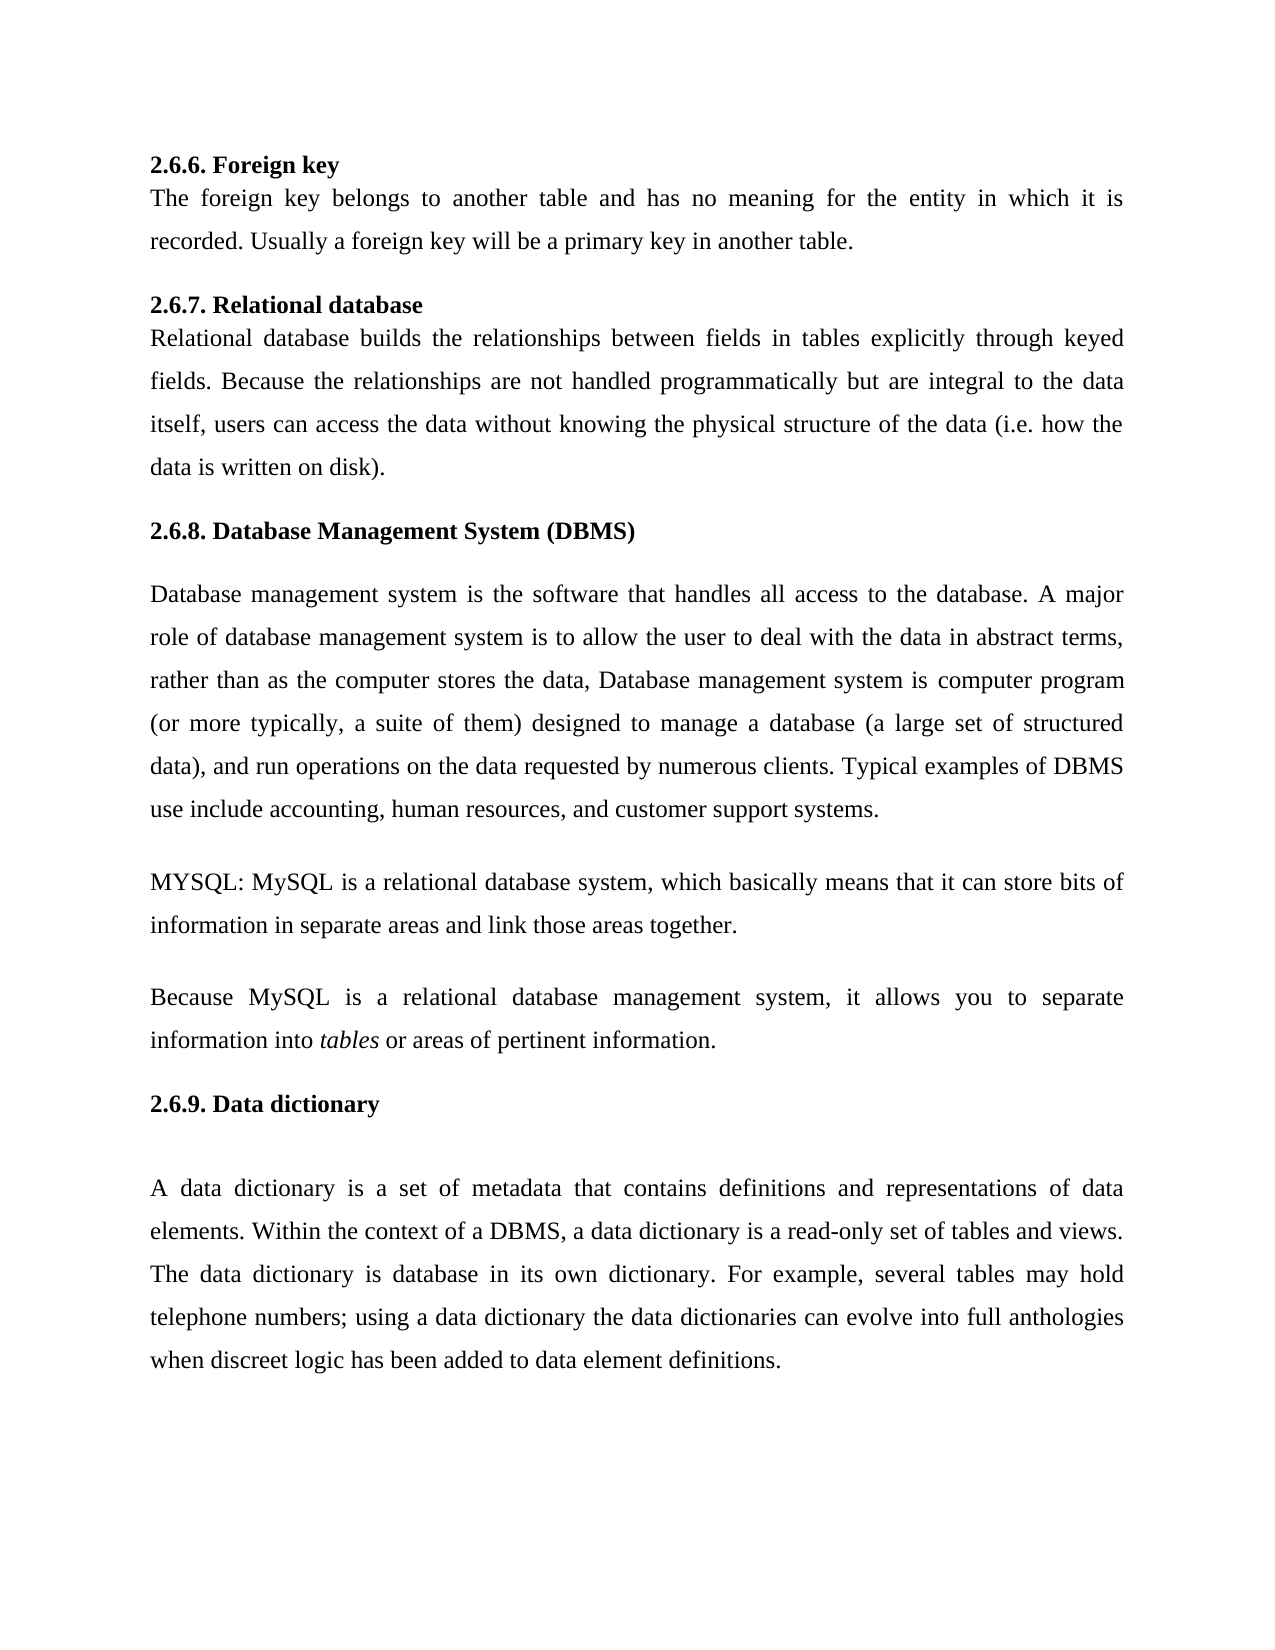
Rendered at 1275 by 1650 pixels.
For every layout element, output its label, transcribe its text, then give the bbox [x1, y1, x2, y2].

text Because MySQL is a relational database management system, it allows you to separate information into tables or areas of pertinent information. [150, 982, 1125, 1054]
text MYSQL: MySQL is a relational database system, which basically means that it can store bits of information in separate areas and link those areas together. [150, 867, 1125, 938]
text Relational database builds the relationships between fields in tables explicitly through keyed fields. Because the relationships are not handled programmatically but are integral to the data itself, users can access the data without knowing the physical structure of the data (i.e. how the data is written on disk). [150, 323, 1125, 481]
text The foreign key belongs to another table and has no meaning for the entity in which it is recorded. Usually a foreign key will be a primary key in another table. [150, 183, 1125, 255]
subtitle 2.6.8. Database Management System (DBMS) [150, 516, 1125, 545]
subtitle 2.6.7. Relational database [150, 290, 1125, 319]
text Database management system is the software that handles all access to the database. A major role of database management system is to allow the user to deal with the data in abstract terms, rather than as the computer stores the data, Database management system is computer program (or more typically, a suite of them) designed to manage a database (a large set of structured data), and run operations on the data requested by numerous clients. Typical examples of DBMS use include accounting, human resources, and customer support systems. [150, 579, 1125, 823]
subtitle 2.6.6. Foreign key [150, 150, 1125, 179]
subtitle 2.6.9. Data dictionary [150, 1089, 1125, 1118]
text A data dictionary is a set of metadata that contains definitions and representations of data elements. Within the context of a DBMS, a data dictionary is a read-only set of tables and views. The data dictionary is database in its own dictionary. For example, several tables may hold telephone numbers; using a data dictionary the data dictionaries can evolve into full anthologies when discreet logic has been added to data element definitions. [150, 1173, 1125, 1374]
